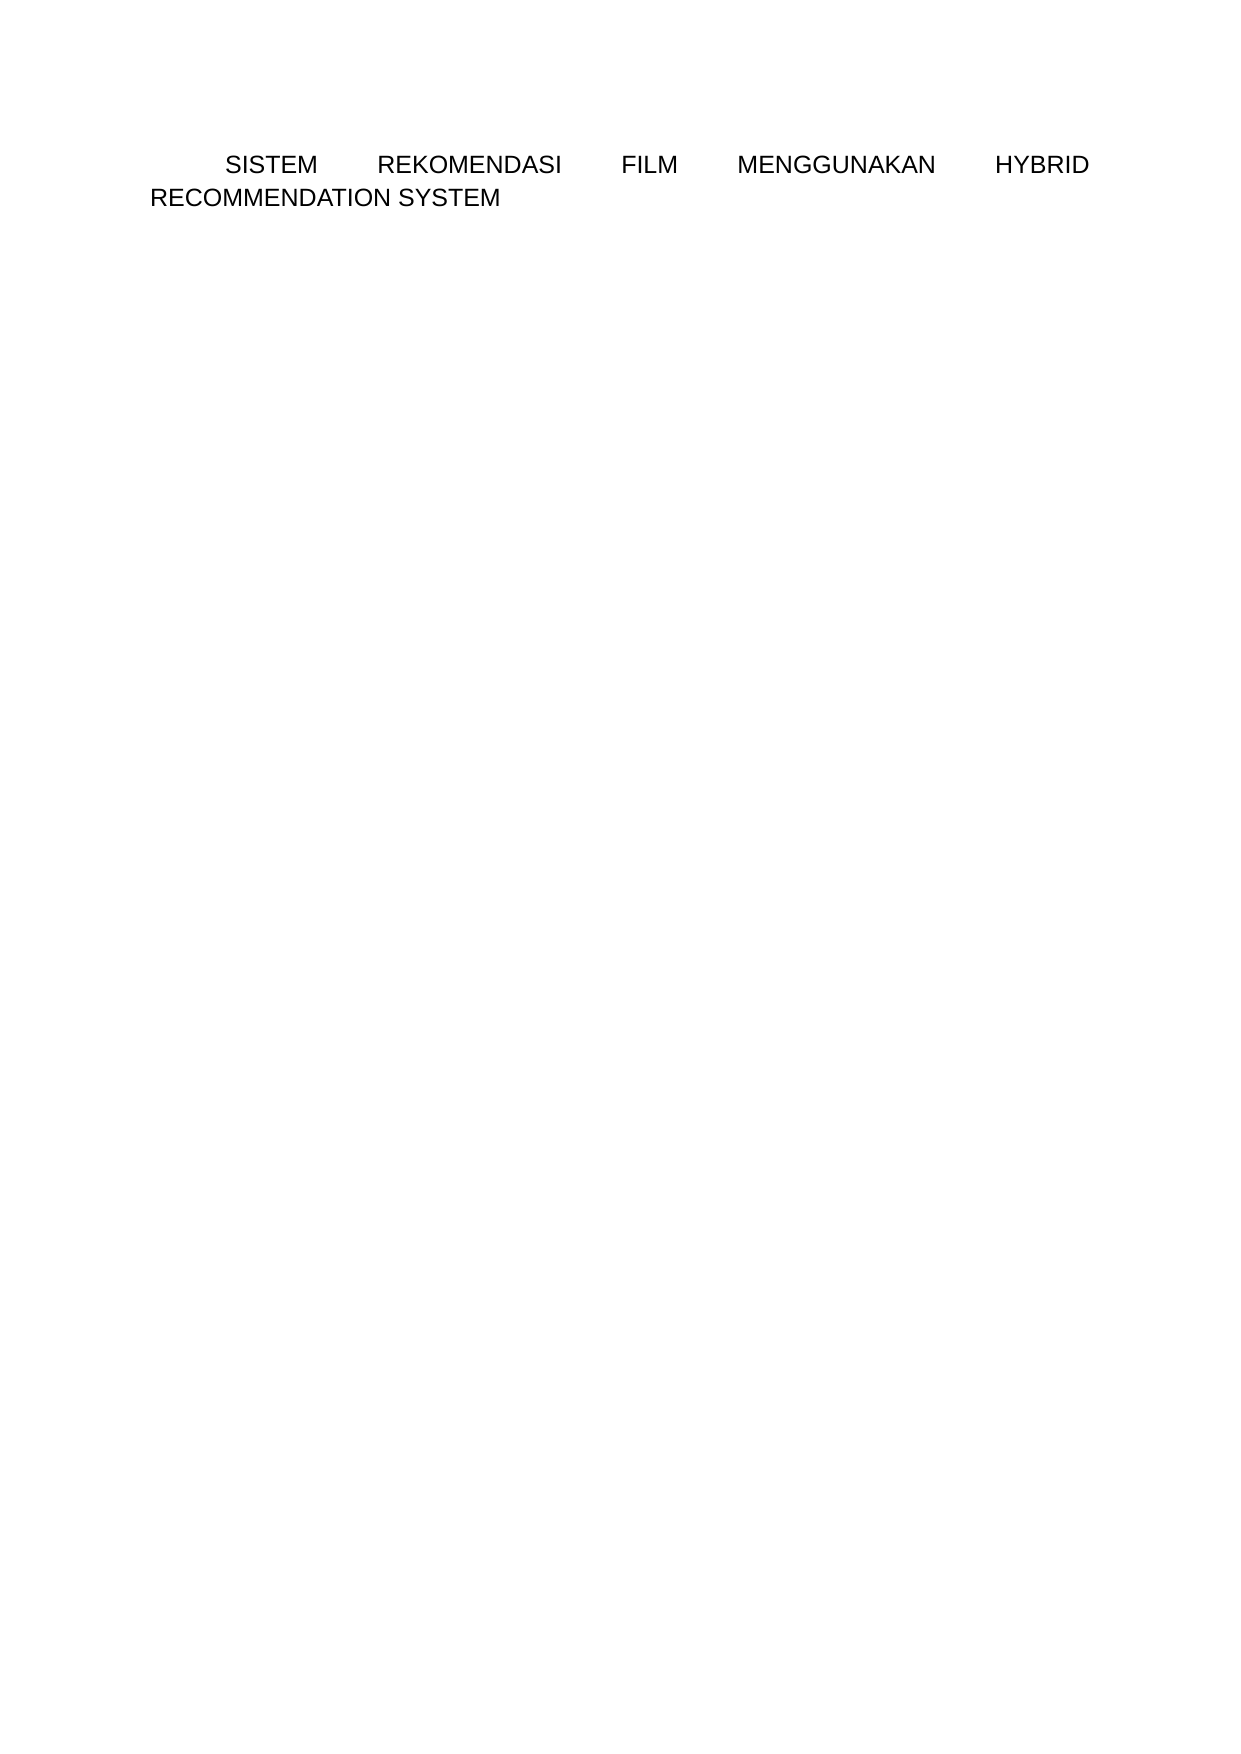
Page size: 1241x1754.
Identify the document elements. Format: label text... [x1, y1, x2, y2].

text SISTEM REKOMENDASI FILM MENGGUNAKAN HYBRID RECOMMENDATION SYSTEM [150, 150, 1090, 212]
